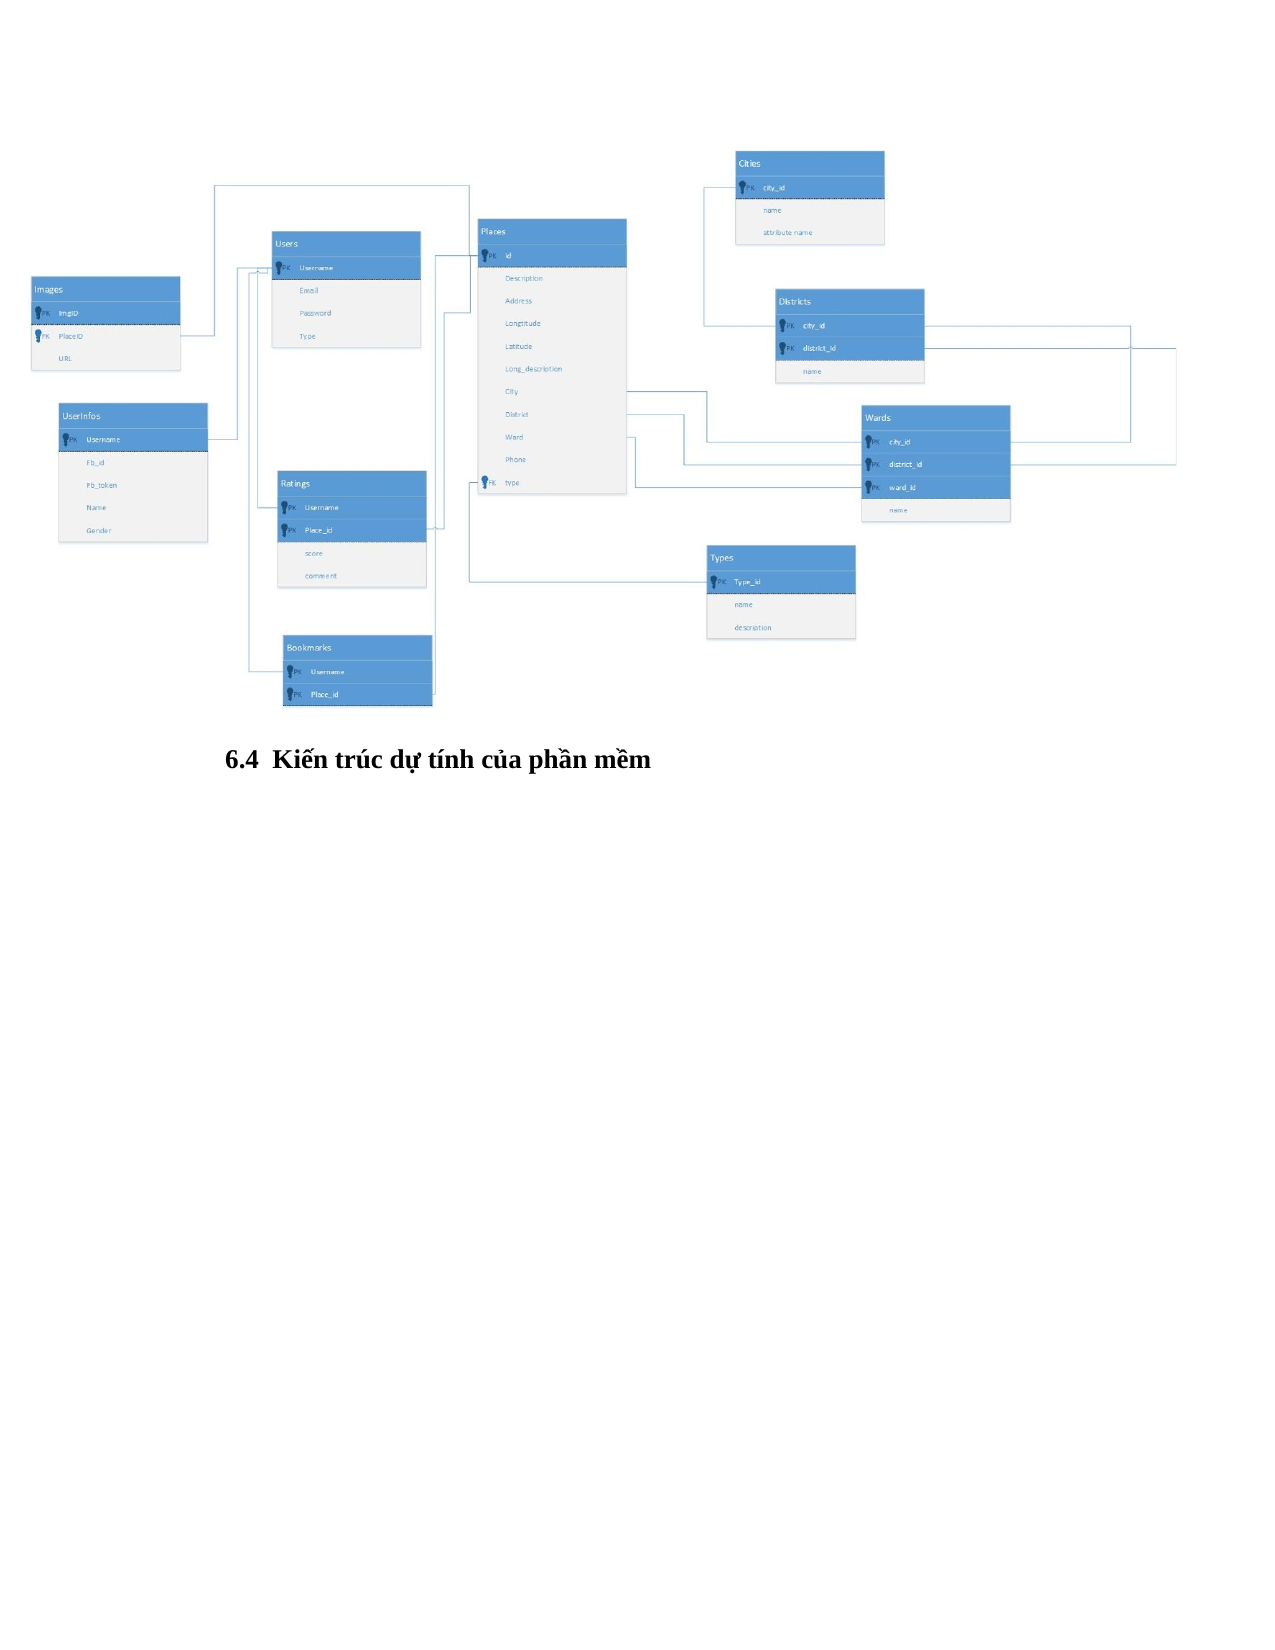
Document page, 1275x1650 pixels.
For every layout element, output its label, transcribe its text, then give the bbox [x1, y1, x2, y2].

picture [28, 150, 1177, 710]
list 6.4 Kiến trúc dự tính của phần mềm [225, 743, 1125, 775]
